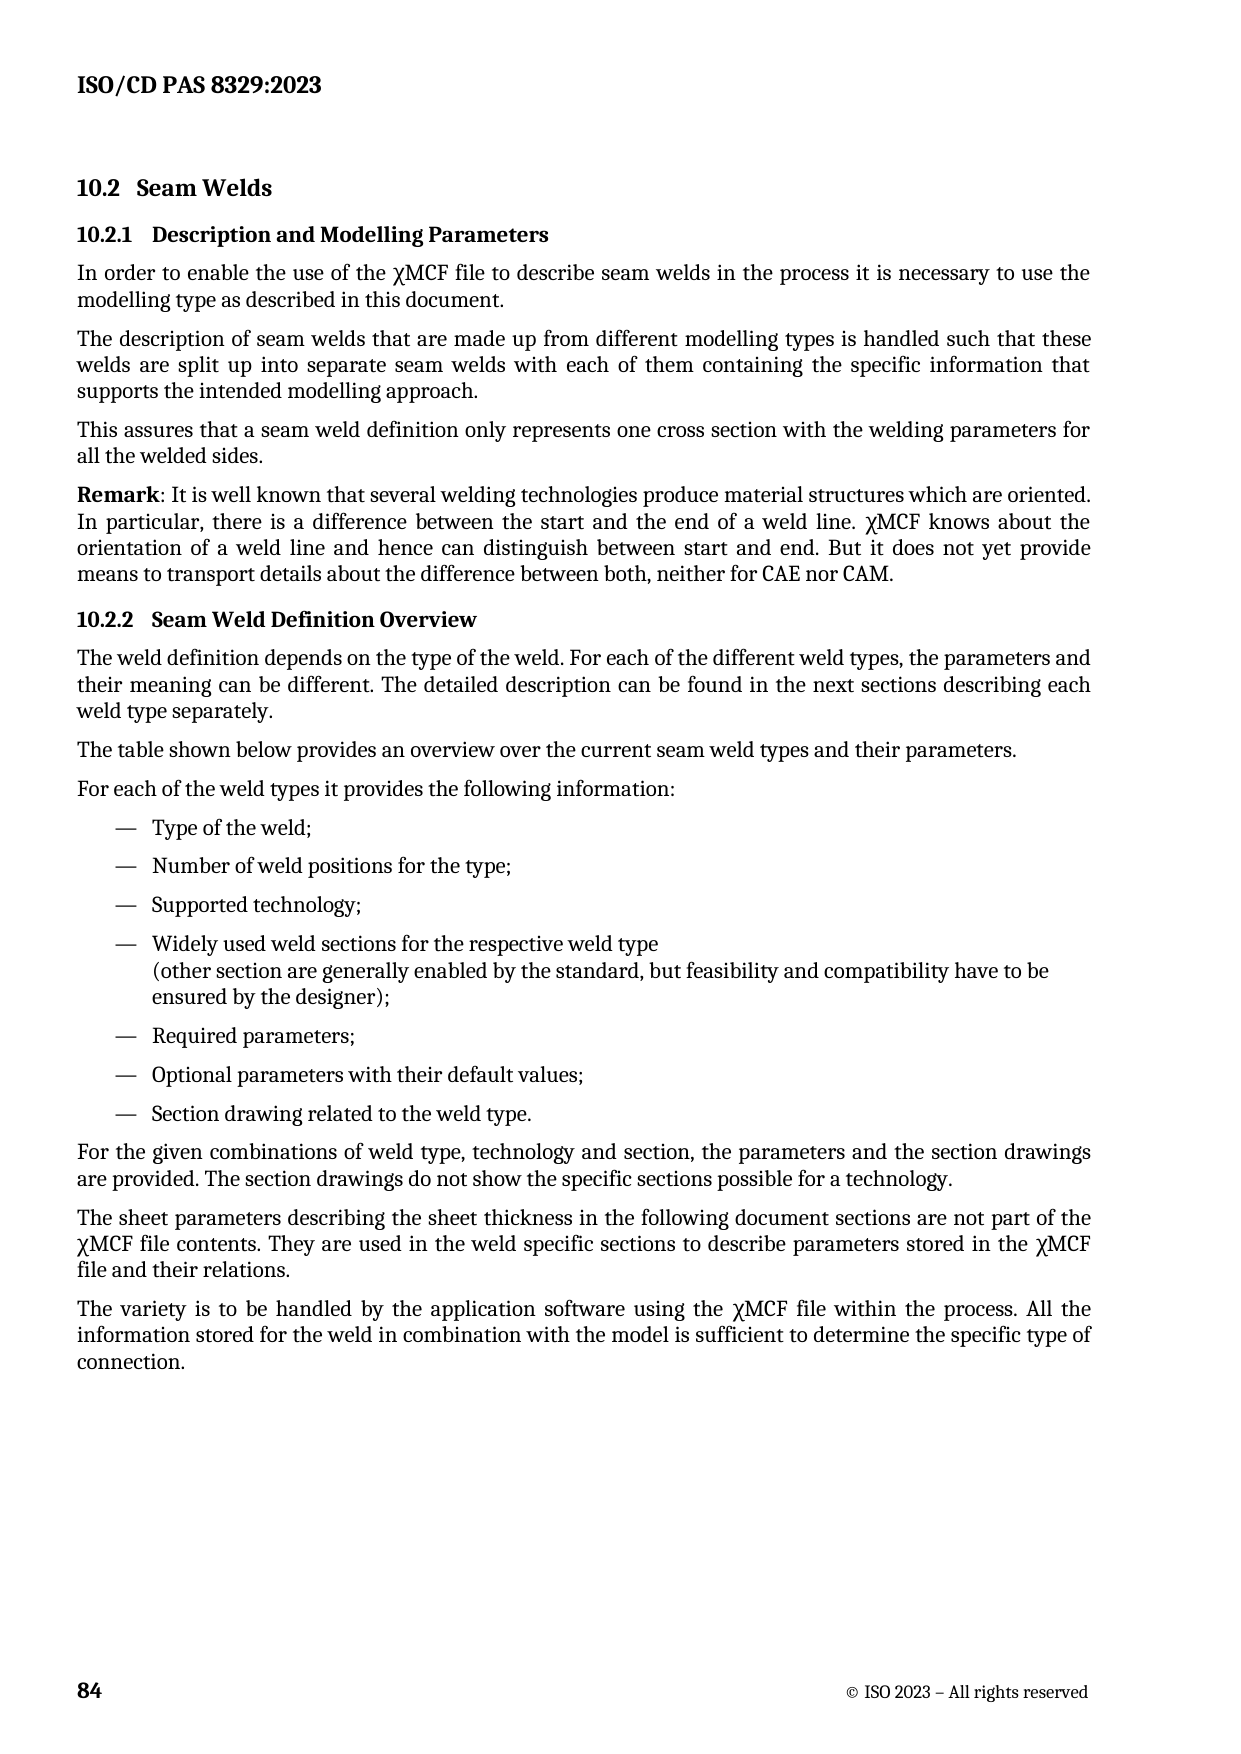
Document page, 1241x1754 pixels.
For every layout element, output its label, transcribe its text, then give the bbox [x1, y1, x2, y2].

list Optional parameters with their default values; [114, 1061, 1092, 1088]
text The weld definition depends on the type of the weld. For each of the different weld types, the parameters and their meaning can be different. The detailed description can be found in the next sections describing each weld type separately. [77, 645, 1092, 724]
text Remark: It is well known that several welding technologies produce material structures which are oriented. In particular, there is a difference between the start and the end of a weld line. χMCF knows about the orientation of a weld line and hence can distinguish between start and end. But it does not yet provide means to transport details about the difference between both, neither for CAE nor CAM. [77, 482, 1092, 588]
list Type of the weld; [114, 814, 1092, 841]
text The description of seam welds that are made up from different modelling types is handled such that these welds are split up into separate seam welds with each of them containing the specific information that supports the intended modelling approach. [77, 325, 1092, 404]
list Section drawing related to the weld type. [114, 1100, 1092, 1127]
list Supported technology; [114, 892, 1092, 918]
subtitle Seam Weld Definition Overview [77, 606, 1092, 633]
subtitle Seam Welds [77, 174, 1092, 203]
list Widely used weld sections for the respective weld type (other section are generally enabled by the standard, but feasibility and compatibility have to be ensured by the designer); [114, 931, 1092, 1010]
text This assures that a seam weld definition only represents one cross section with the welding parameters for all the welded sides. [77, 417, 1092, 470]
text In order to enable the use of the χMCF file to describe seam welds in the process it is necessary to use the modelling type as described in this document. [77, 260, 1092, 313]
list Number of weld positions for the type; [114, 853, 1092, 880]
text For each of the weld types it provides the following information: [77, 776, 1092, 802]
subtitle Description and Modelling Parameters [77, 221, 1092, 248]
text The table shown below provides an overview over the current seam weld types and their parameters. [77, 737, 1092, 763]
list Required parameters; [114, 1023, 1092, 1049]
text The sheet parameters describing the sheet thickness in the following document sections are not part of the χMCF file contents. They are used in the weld specific sections to describe parameters stored in the χMCF file and their relations. [77, 1204, 1092, 1283]
text The variety is to be handled by the application software using the χMCF file within the process. All the information stored for the weld in combination with the model is sufficient to determine the specific type of connection. [77, 1296, 1092, 1375]
text For the given combinations of weld type, technology and section, the parameters and the section drawings are provided. The section drawings do not show the specific sections possible for a technology. [77, 1139, 1092, 1192]
